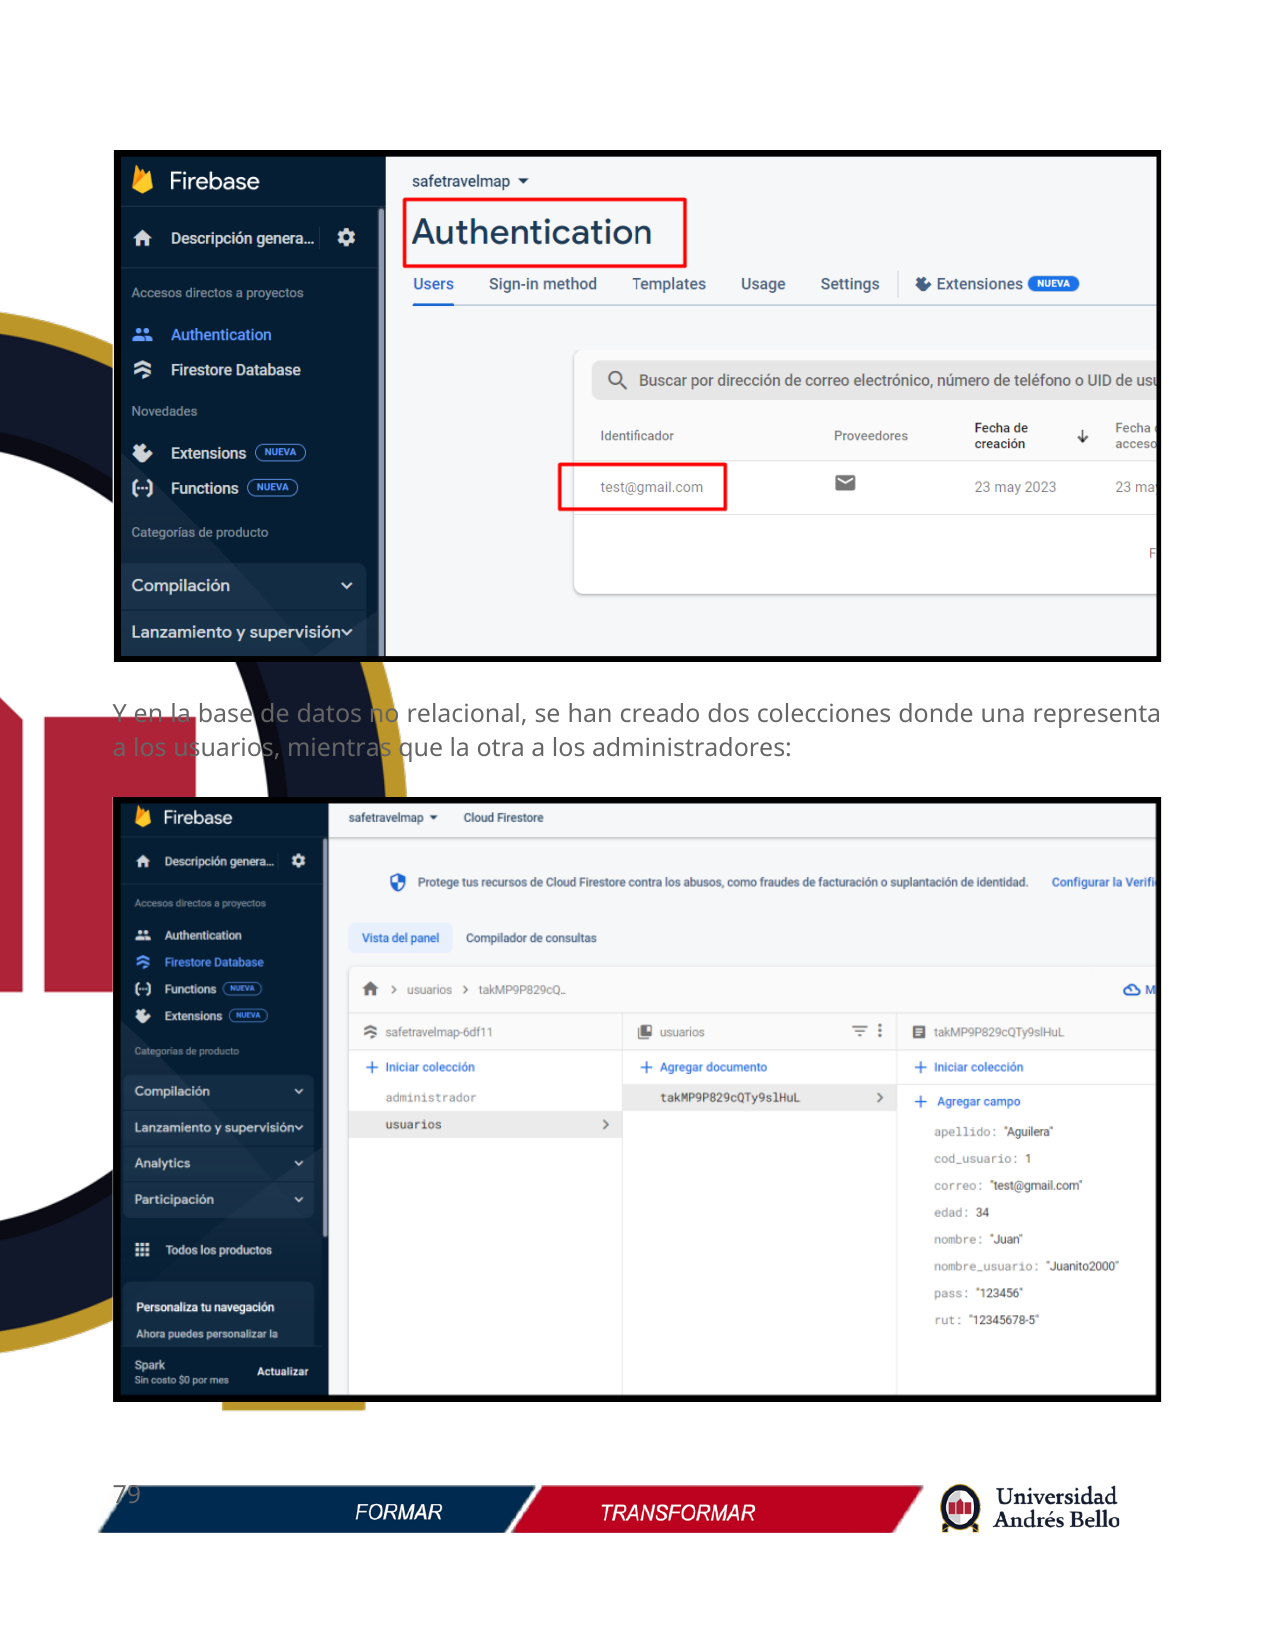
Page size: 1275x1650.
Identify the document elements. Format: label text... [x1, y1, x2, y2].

picture [97, 1483, 1120, 1533]
picture [0, 150, 1162, 1423]
text Y en la base de datos no relacional, se han creado dos colecciones donde una representa a los usuarios, mientras que la otra a los administradores: [112, 695, 1162, 763]
